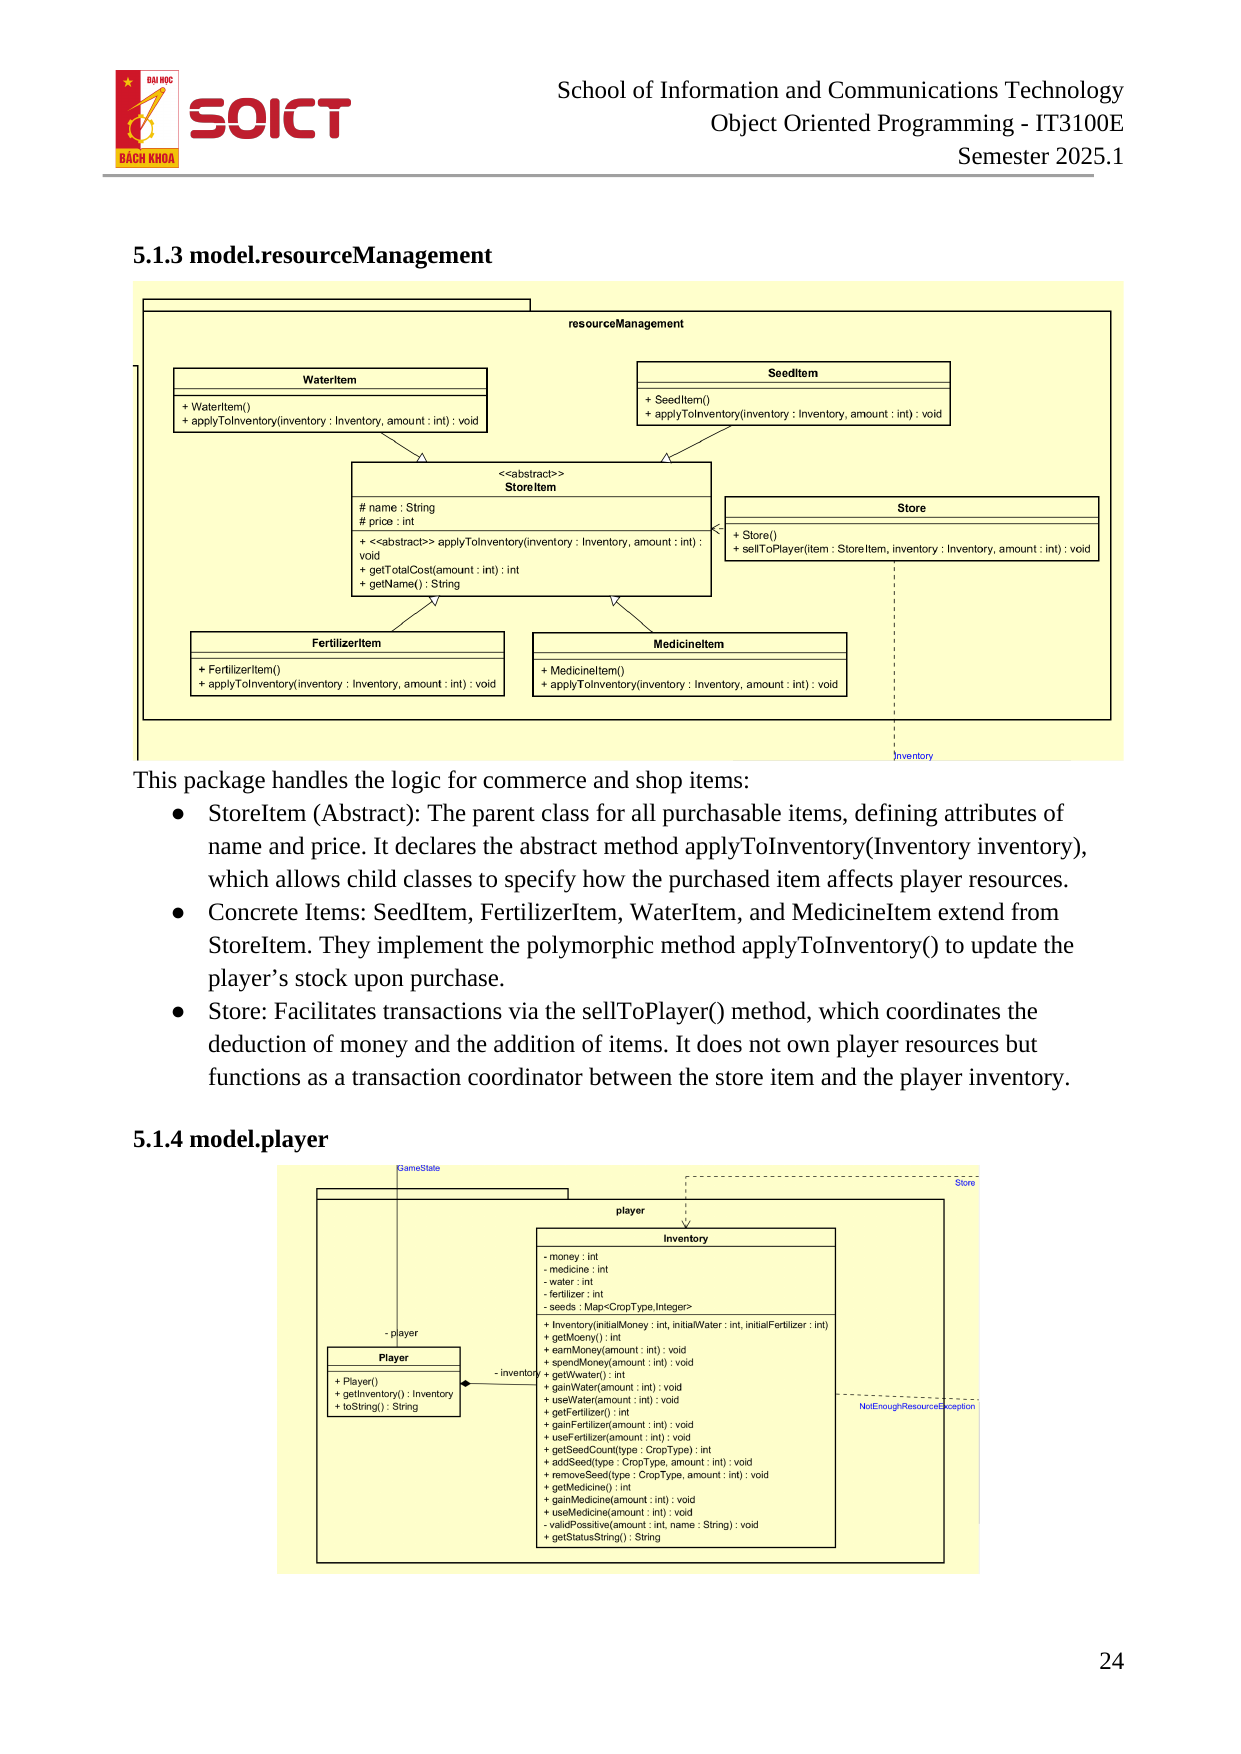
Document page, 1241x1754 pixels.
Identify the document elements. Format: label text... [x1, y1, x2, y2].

text This package handles the logic for commerce and shop items: [133, 765, 1124, 794]
list Concrete Items: SeedItem, FertilizerItem, WaterItem, and MedicineItem extend from StoreItem. They implement the polymorphic method applyToInventory() to update the player’s stock upon purchase. [170, 897, 1124, 992]
list Store: Facilitates transactions via the sellToPlayer() method, which coordinates the deduction of money and the addition of items. It does not own player resources but functions as a transaction coordinator between the store item and the player inventory. [170, 996, 1124, 1091]
picture [277, 1165, 980, 1574]
picture [132, 281, 1124, 761]
picture [115, 70, 351, 168]
list StoreItem (Abstract): The parent class for all purchasable items, defining attributes of name and price. It declares the abstract method applyToInventory(Inventory inventory), which allows child classes to specify how the purchased item affects player resources. [170, 798, 1124, 893]
subtitle 5.1.4 model.player [133, 1124, 1124, 1153]
subtitle 5.1.3 model.resourceManagement [133, 240, 1124, 269]
